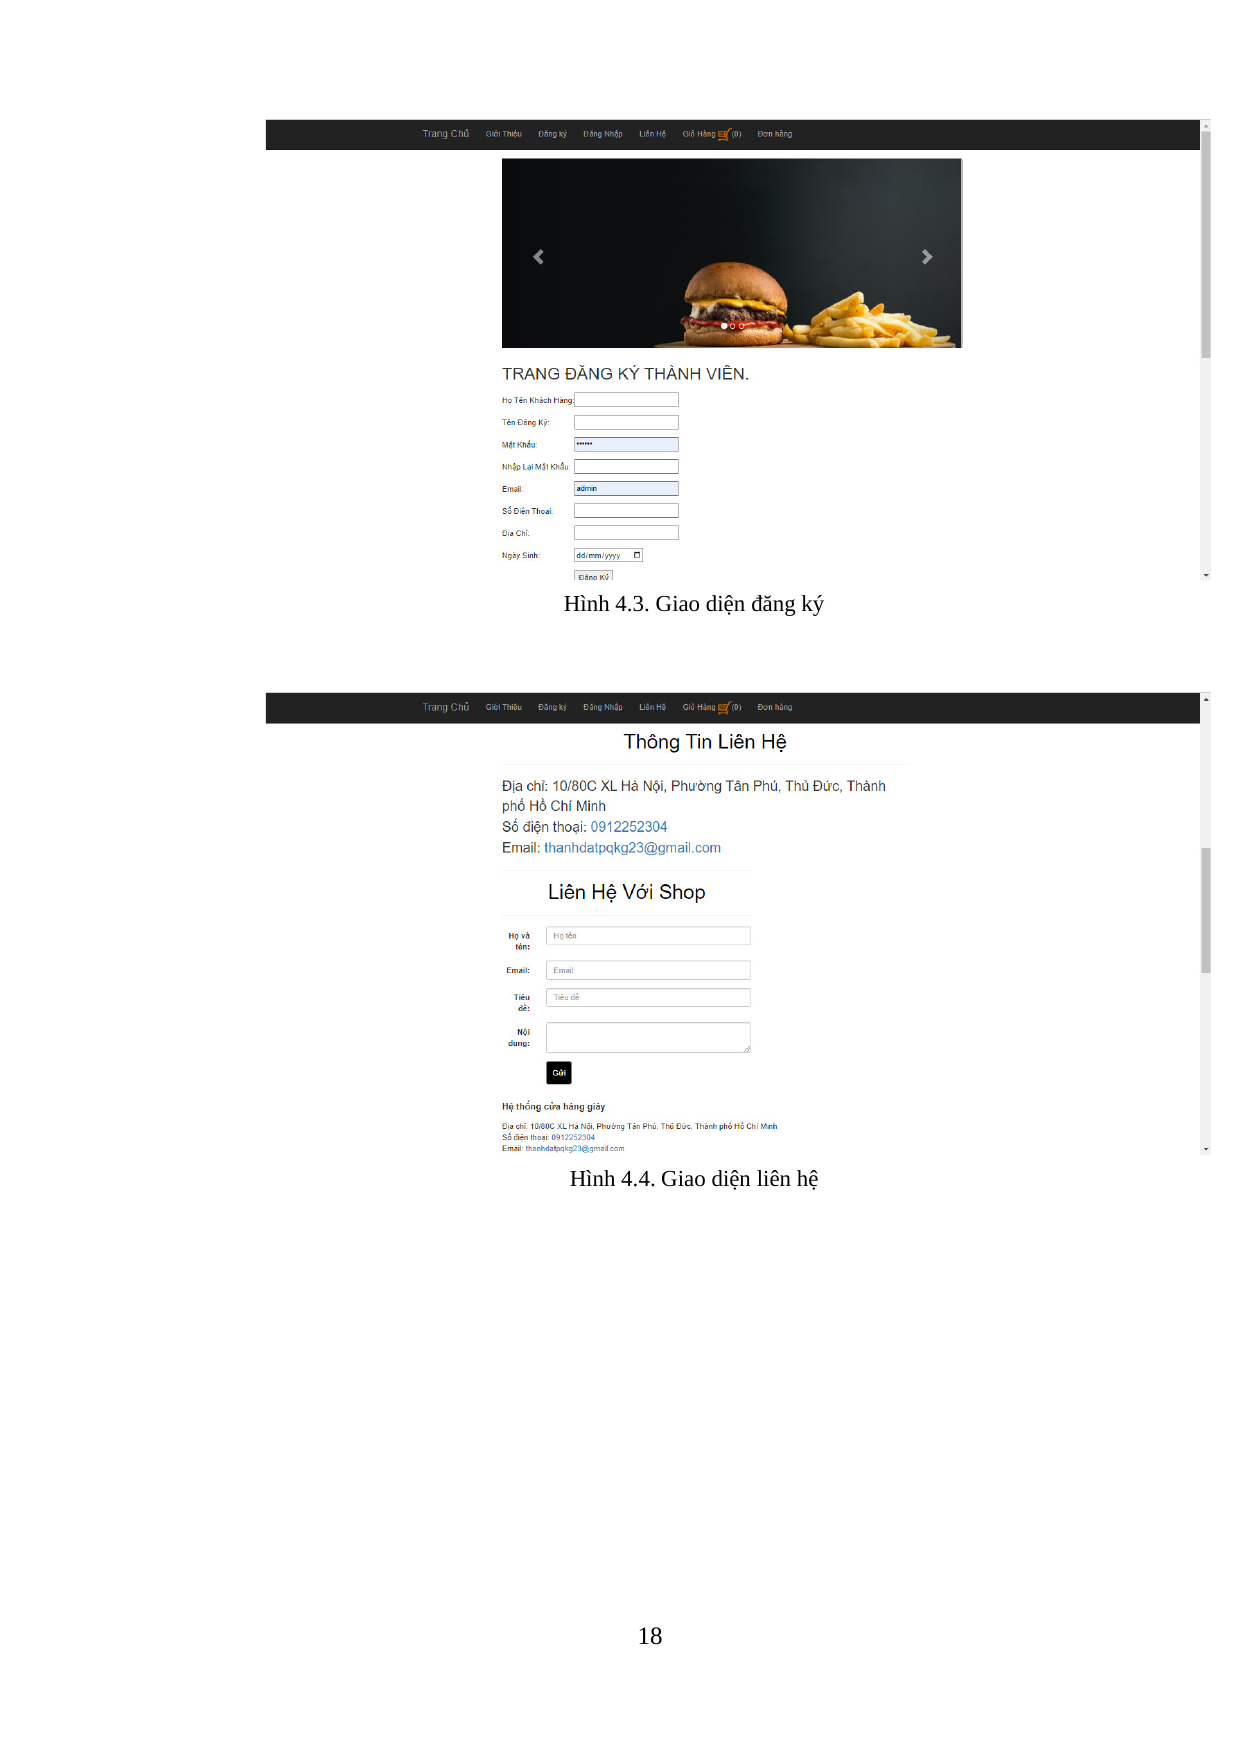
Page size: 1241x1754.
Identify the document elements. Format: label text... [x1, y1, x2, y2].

picture [265, 692, 1211, 1155]
text Hình 4.4. Giao diện liên hệ [207, 1165, 1122, 1191]
text Hình 4.3. Giao diện đăng ký [207, 590, 1122, 616]
picture [265, 118, 1211, 580]
